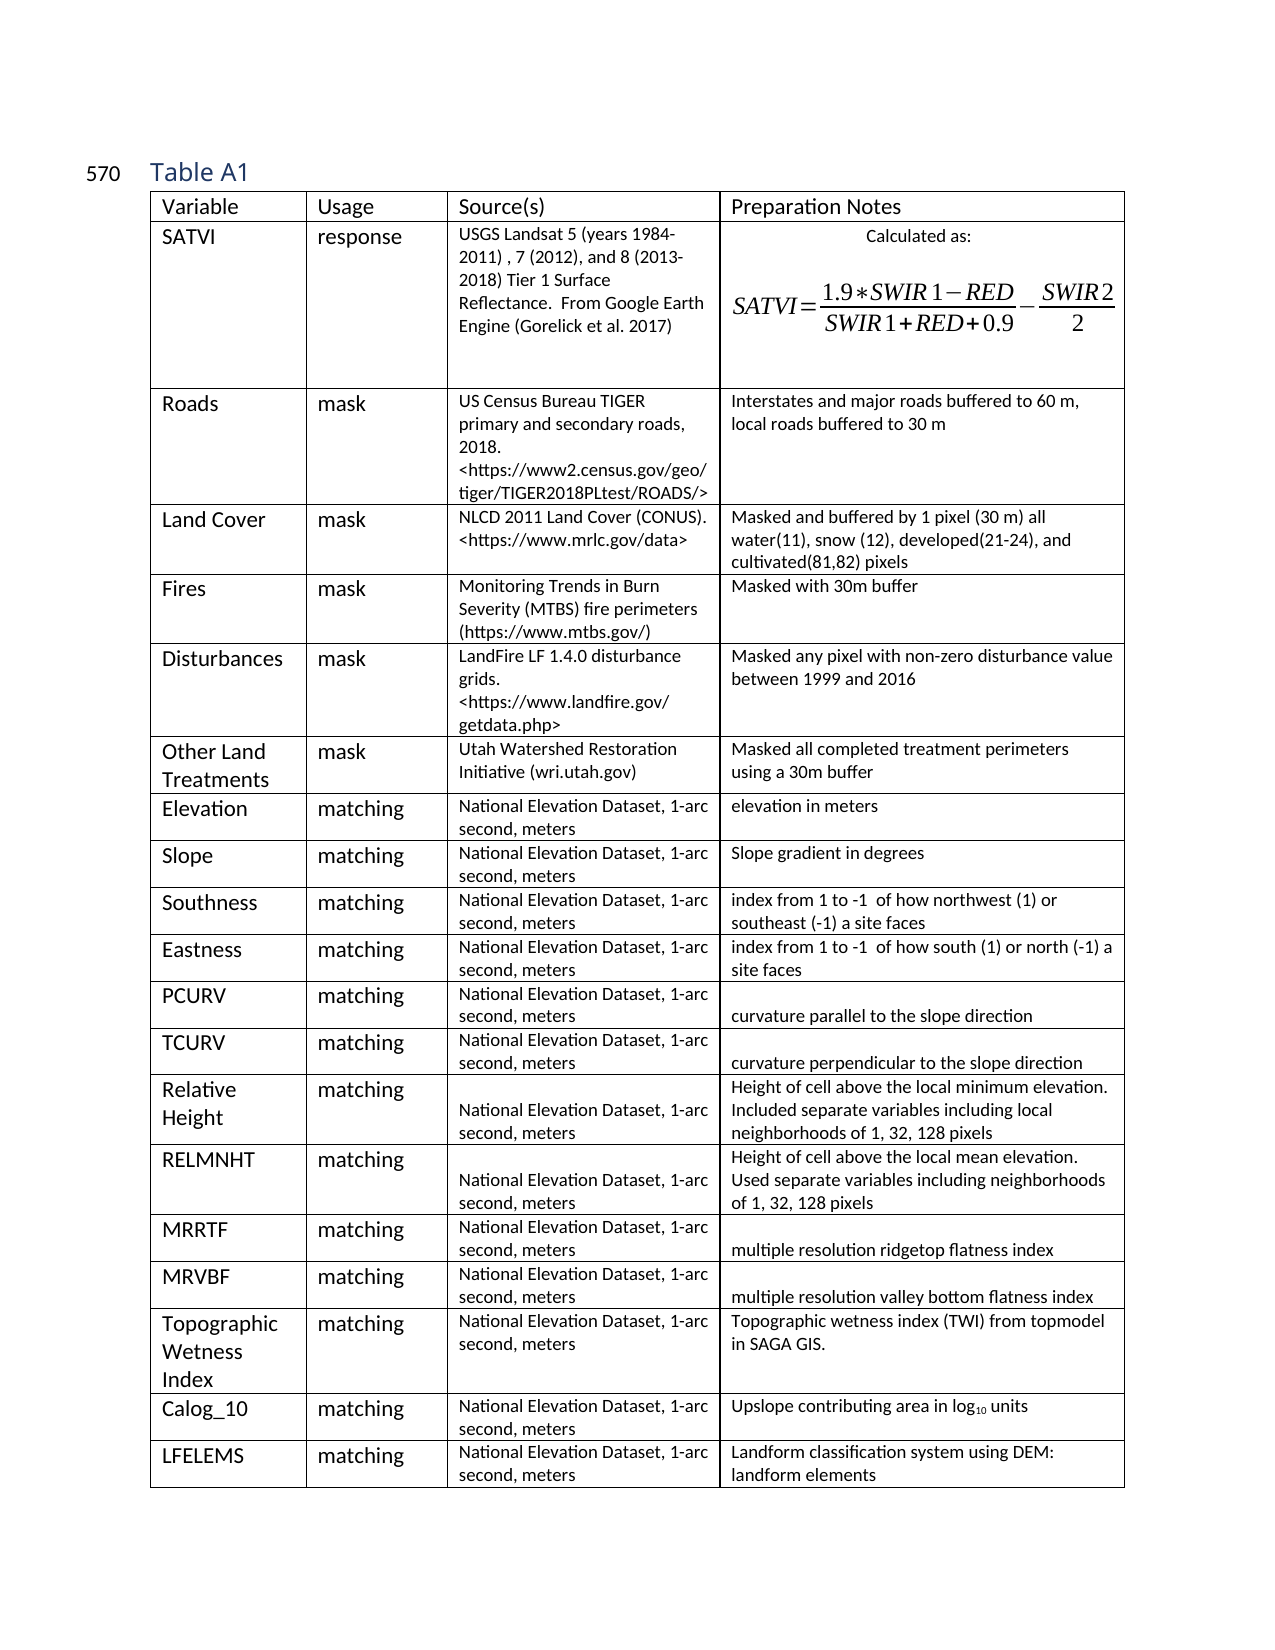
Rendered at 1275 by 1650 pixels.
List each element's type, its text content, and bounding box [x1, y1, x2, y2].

table_cell curvature parallel to the slope direction [721, 982, 1124, 1027]
table_header Variable [151, 192, 306, 221]
table_cell Roads [151, 389, 306, 504]
table_cell National Elevation Dataset, 1-arc second, meters [448, 1441, 719, 1487]
table_cell matching [307, 1029, 447, 1074]
table_cell US Census Bureau TIGER primary and secondary roads, 2018. <https://www2.census.gov/geo/ tiger/TIGER2018PLtest/ROADS/> [448, 389, 719, 504]
table_cell mask [307, 505, 447, 573]
table_cell Masked with 30m buffer [721, 575, 1124, 643]
table_cell multiple resolution ridgetop flatness index [721, 1215, 1124, 1261]
table_cell Landform classification system using DEM: landform elements [721, 1441, 1124, 1487]
table_cell matching [307, 794, 447, 840]
table_cell Slope [151, 841, 306, 887]
table_cell RELMNHT [151, 1145, 306, 1214]
table_cell Relative Height [151, 1075, 306, 1144]
table_cell LFELEMS [151, 1441, 306, 1487]
table_cell PCURV [151, 982, 306, 1027]
table_cell matching [307, 1215, 447, 1261]
table_cell Height of cell above the local mean elevation. Used separate variables including neighborhoods of 1, 32, 128 pixels [721, 1145, 1124, 1214]
table_cell National Elevation Dataset, 1-arc second, meters [448, 1029, 719, 1074]
table_cell National Elevation Dataset, 1-arc second, meters [448, 935, 719, 981]
table_cell Topographic Wetness Index [151, 1309, 306, 1393]
table_cell USGS Landsat 5 (years 1984-2011) , 7 (2012), and 8 (2013-2018) Tier 1 Surface Reflectance. From Google Earth Engine (Gorelick et al. 2017) [448, 222, 719, 388]
table_cell matching [307, 935, 447, 981]
table_cell matching [307, 888, 447, 934]
subtitle Table A1 [150, 154, 1125, 188]
table_cell National Elevation Dataset, 1-arc second, meters [448, 1215, 719, 1261]
table_cell National Elevation Dataset, 1-arc second, meters [448, 794, 719, 840]
table_cell matching [307, 1441, 447, 1487]
table_cell National Elevation Dataset, 1-arc second, meters [448, 841, 719, 887]
table_cell Calog_10 [151, 1394, 306, 1440]
table_cell Monitoring Trends in Burn Severity (MTBS) fire perimeters (https://www.mtbs.gov/) [448, 575, 719, 643]
table_cell Masked all completed treatment perimeters using a 30m buffer [721, 737, 1124, 793]
table_header Usage [307, 192, 447, 221]
table_cell mask [307, 737, 447, 793]
table_cell Disturbances [151, 644, 306, 736]
table_cell elevation in meters [721, 794, 1124, 840]
table_cell Utah Watershed Restoration Initiative (wri.utah.gov) [448, 737, 719, 793]
table_cell index from 1 to -1 of how south (1) or north (-1) a site faces [721, 935, 1124, 981]
table_cell matching [307, 982, 447, 1027]
table_cell Elevation [151, 794, 306, 840]
table_cell National Elevation Dataset, 1-arc second, meters [448, 888, 719, 934]
table_cell matching [307, 1262, 447, 1308]
table_cell Height of cell above the local minimum elevation. Included separate variables including local neighborhoods of 1, 32, 128 pixels [721, 1075, 1124, 1144]
table_cell National Elevation Dataset, 1-arc second, meters [448, 1145, 719, 1214]
table_cell Other Land Treatments [151, 737, 306, 793]
table_header Source(s) [448, 192, 719, 221]
table_cell National Elevation Dataset, 1-arc second, meters [448, 1394, 719, 1440]
table_cell NLCD 2011 Land Cover (CONUS). <https://www.mrlc.gov/data> [448, 505, 719, 573]
table_cell National Elevation Dataset, 1-arc second, meters [448, 1262, 719, 1308]
table_cell Land Cover [151, 505, 306, 573]
table_cell TCURV [151, 1029, 306, 1074]
table_cell Masked any pixel with non-zero disturbance value between 1999 and 2016 [721, 644, 1124, 736]
table_cell Fires [151, 575, 306, 643]
table_cell multiple resolution valley bottom flatness index [721, 1262, 1124, 1308]
table_cell SATVI [151, 222, 306, 388]
table_cell matching [307, 841, 447, 887]
table_cell Slope gradient in degrees [721, 841, 1124, 887]
table_cell National Elevation Dataset, 1-arc second, meters [448, 982, 719, 1027]
table_cell Interstates and major roads buffered to 60 m, local roads buffered to 30 m [721, 389, 1124, 504]
table_cell matching [307, 1394, 447, 1440]
table_cell mask [307, 644, 447, 736]
table_header Preparation Notes [721, 192, 1124, 221]
table_cell matching [307, 1075, 447, 1144]
table_cell Eastness [151, 935, 306, 981]
table_cell National Elevation Dataset, 1-arc second, meters [448, 1075, 719, 1144]
table_cell index from 1 to -1 of how northwest (1) or southeast (-1) a site faces [721, 888, 1124, 934]
table_cell mask [307, 389, 447, 504]
table_cell matching [307, 1309, 447, 1393]
table_cell Calculated as: [721, 222, 1124, 388]
table_cell Southness [151, 888, 306, 934]
table_cell matching [307, 1145, 447, 1214]
table_cell LandFire LF 1.4.0 disturbance grids. <https://www.landfire.gov/ getdata.php> [448, 644, 719, 736]
table_cell National Elevation Dataset, 1-arc second, meters [448, 1309, 719, 1393]
table_cell MRRTF [151, 1215, 306, 1261]
table_cell curvature perpendicular to the slope direction [721, 1029, 1124, 1074]
table_cell MRVBF [151, 1262, 306, 1308]
table_cell mask [307, 575, 447, 643]
table_cell Upslope contributing area in log10 units [721, 1394, 1124, 1440]
table_cell Topographic wetness index (TWI) from topmodel in SAGA GIS. [721, 1309, 1124, 1393]
table_cell Masked and buffered by 1 pixel (30 m) all water(11), snow (12), developed(21-24), and cultivated(81,82) pixels [721, 505, 1124, 573]
table_cell response [307, 222, 447, 388]
